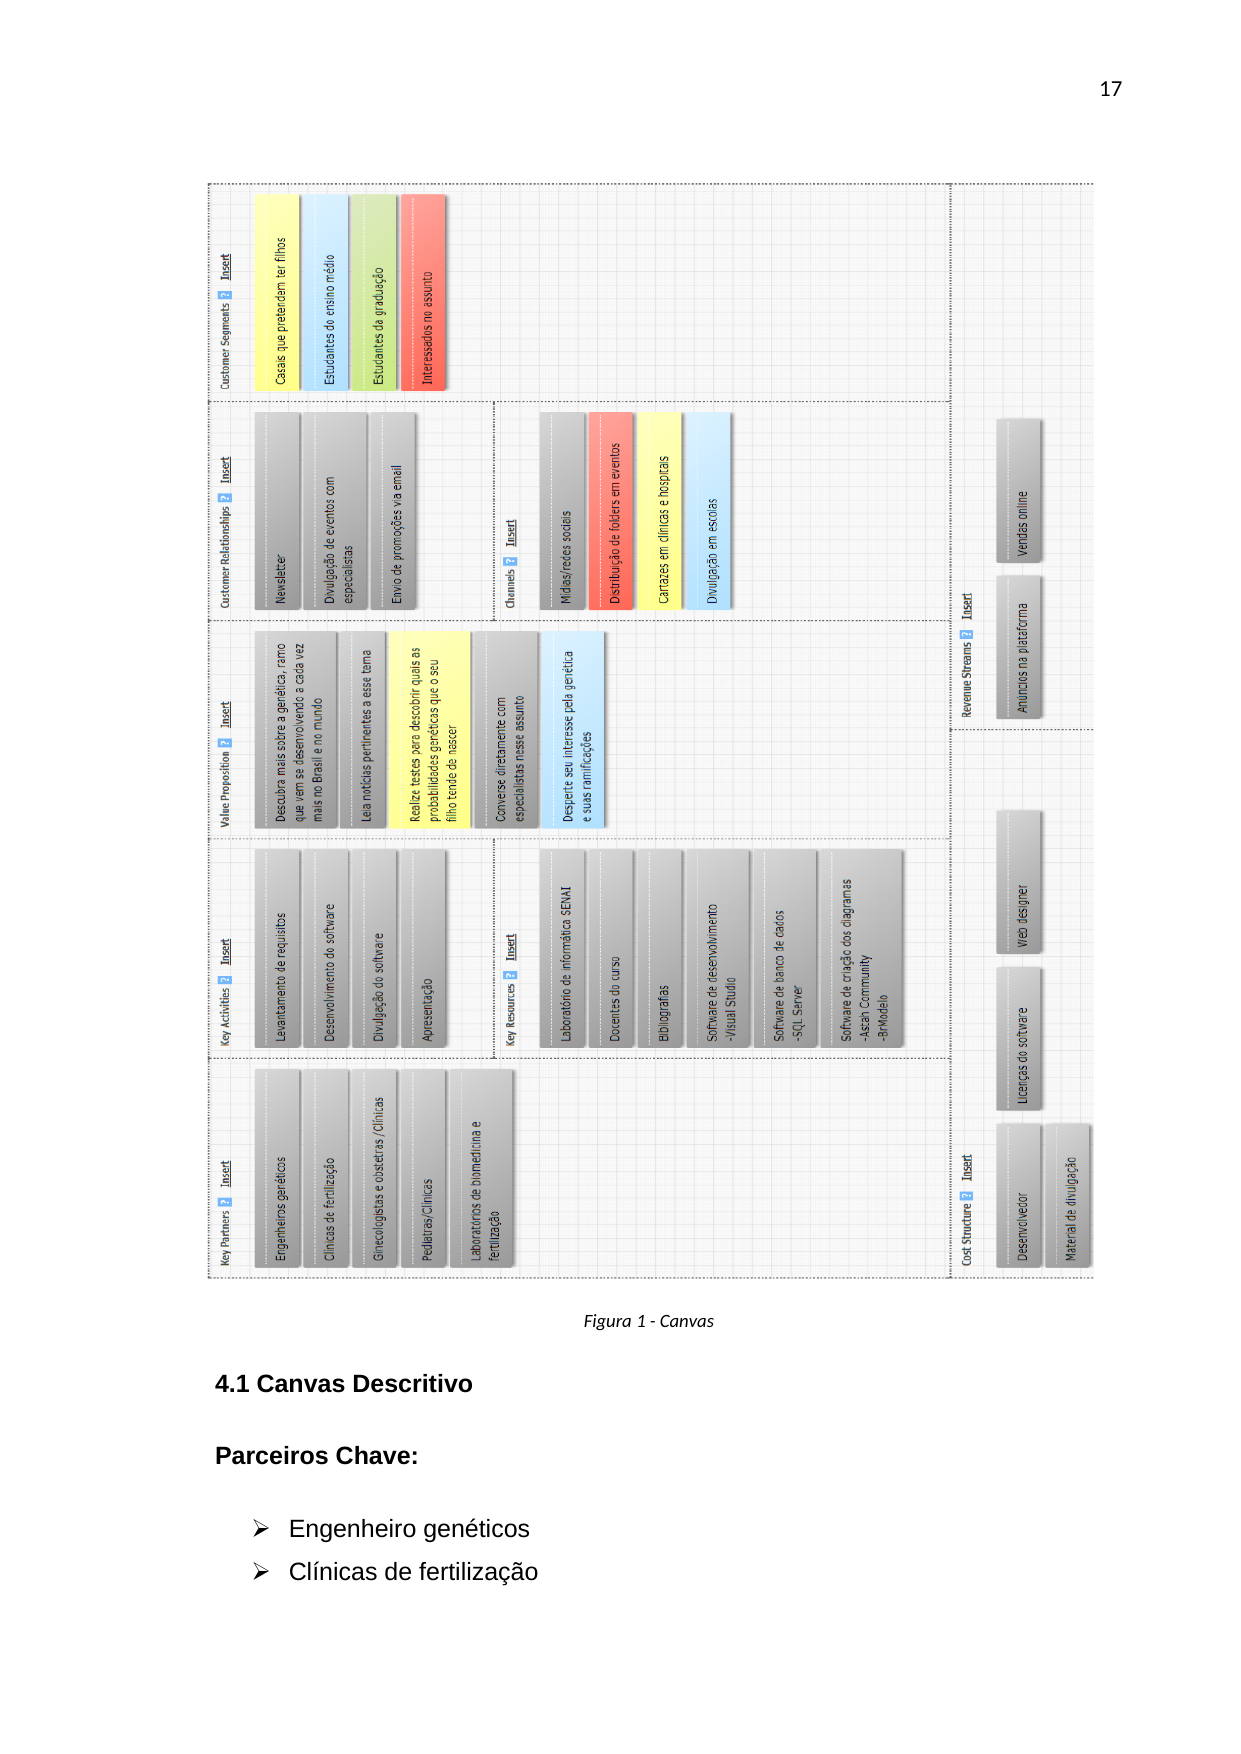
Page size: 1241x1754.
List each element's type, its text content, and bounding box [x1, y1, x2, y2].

list Clínicas de fertilização [251, 1557, 1122, 1586]
text Figura 1 - Canvas [177, 1309, 1122, 1332]
text Parceiros Chave: [177, 1441, 1122, 1470]
subtitle 4.1 Canvas Descritivo [215, 1369, 1122, 1398]
picture [208, 183, 1094, 1279]
list Engenheiro genéticos [251, 1513, 1122, 1542]
